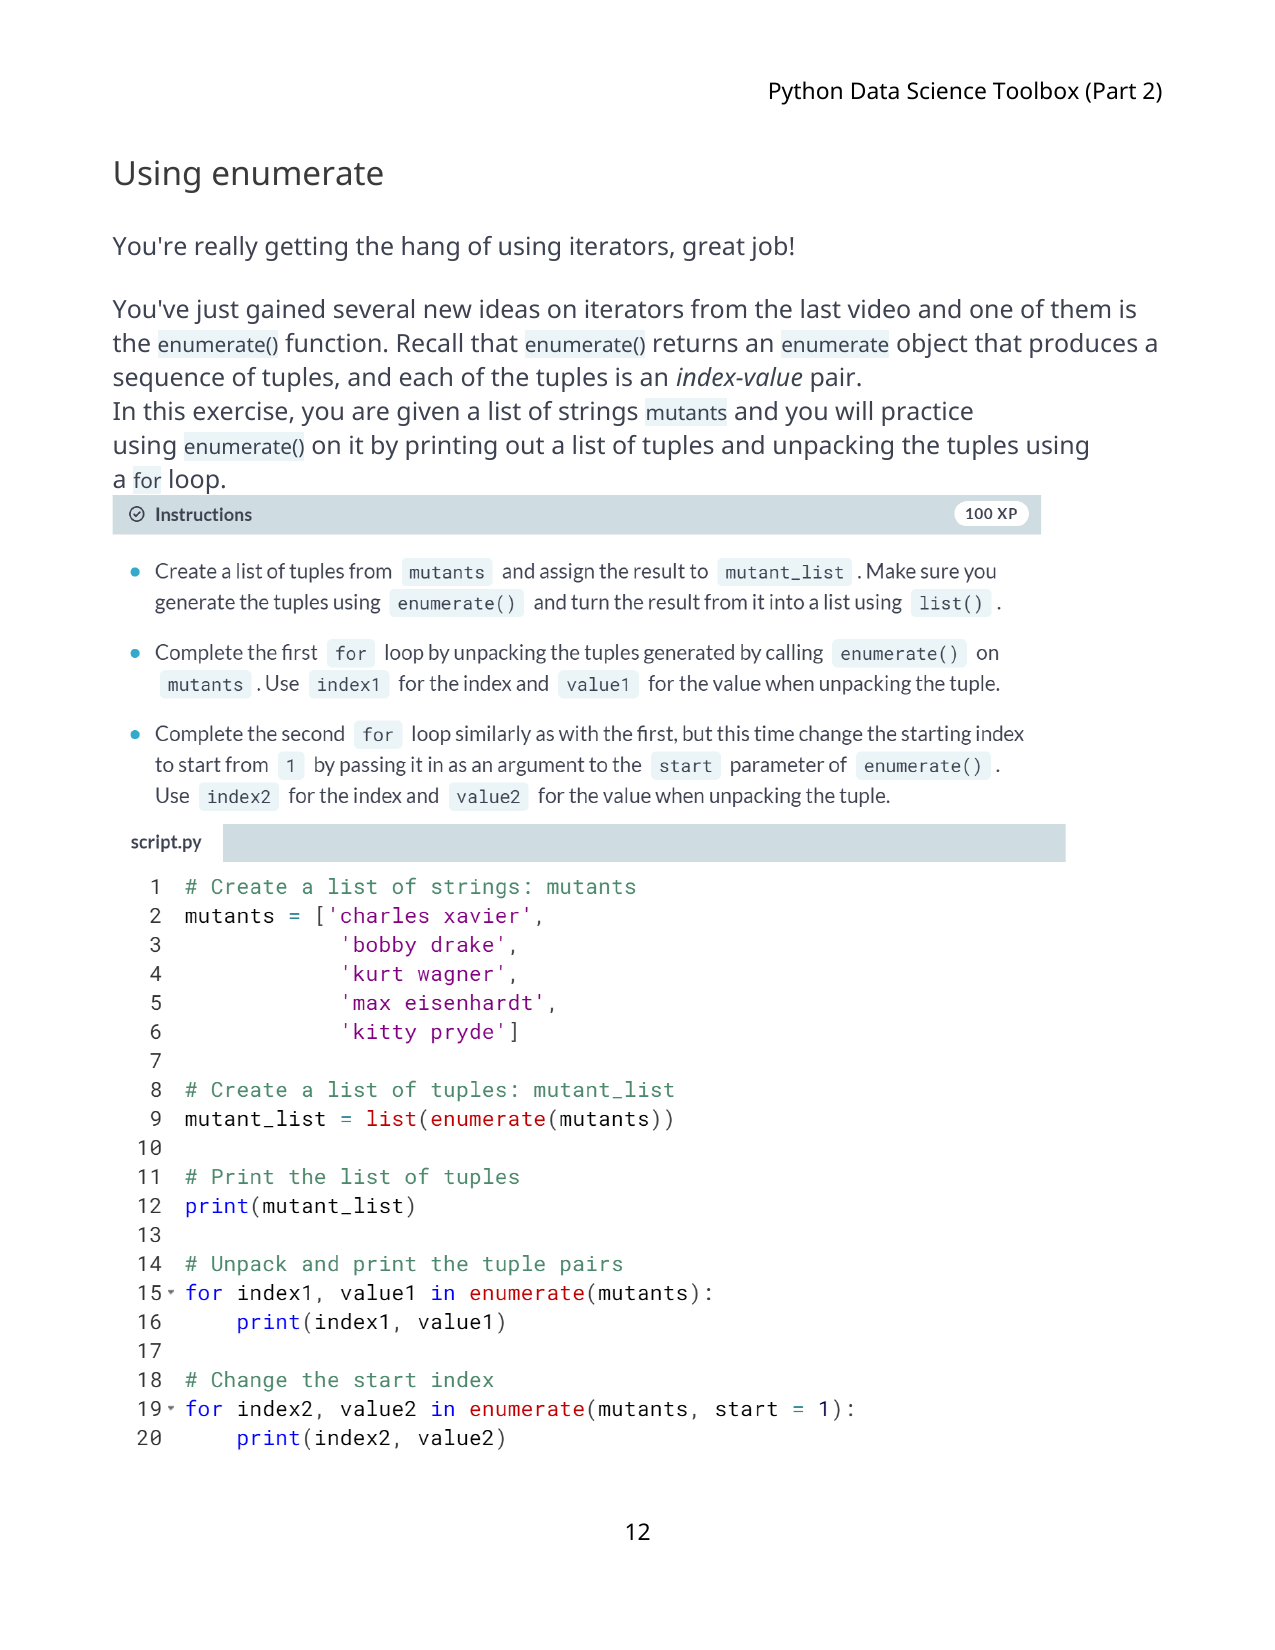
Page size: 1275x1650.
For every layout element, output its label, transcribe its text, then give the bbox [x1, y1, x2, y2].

text You're really getting the hang of using iterators, great job! [112, 228, 1162, 262]
subtitle Using enumerate [112, 150, 1162, 195]
picture [112, 824, 1066, 1452]
text In this exercise, you are given a list of strings mutants and you will practice using enumerate() on it by printing out a list of tuples and unpacking the tuples using a for loop. [112, 393, 1162, 496]
picture [112, 495, 1042, 822]
text You've just gained several new ideas on iterators from the last video and one of them is the enumerate() function. Recall that enumerate() returns an enumerate object that produces a sequence of tuples, and each of the tuples is an index-value pair. [112, 291, 1162, 393]
